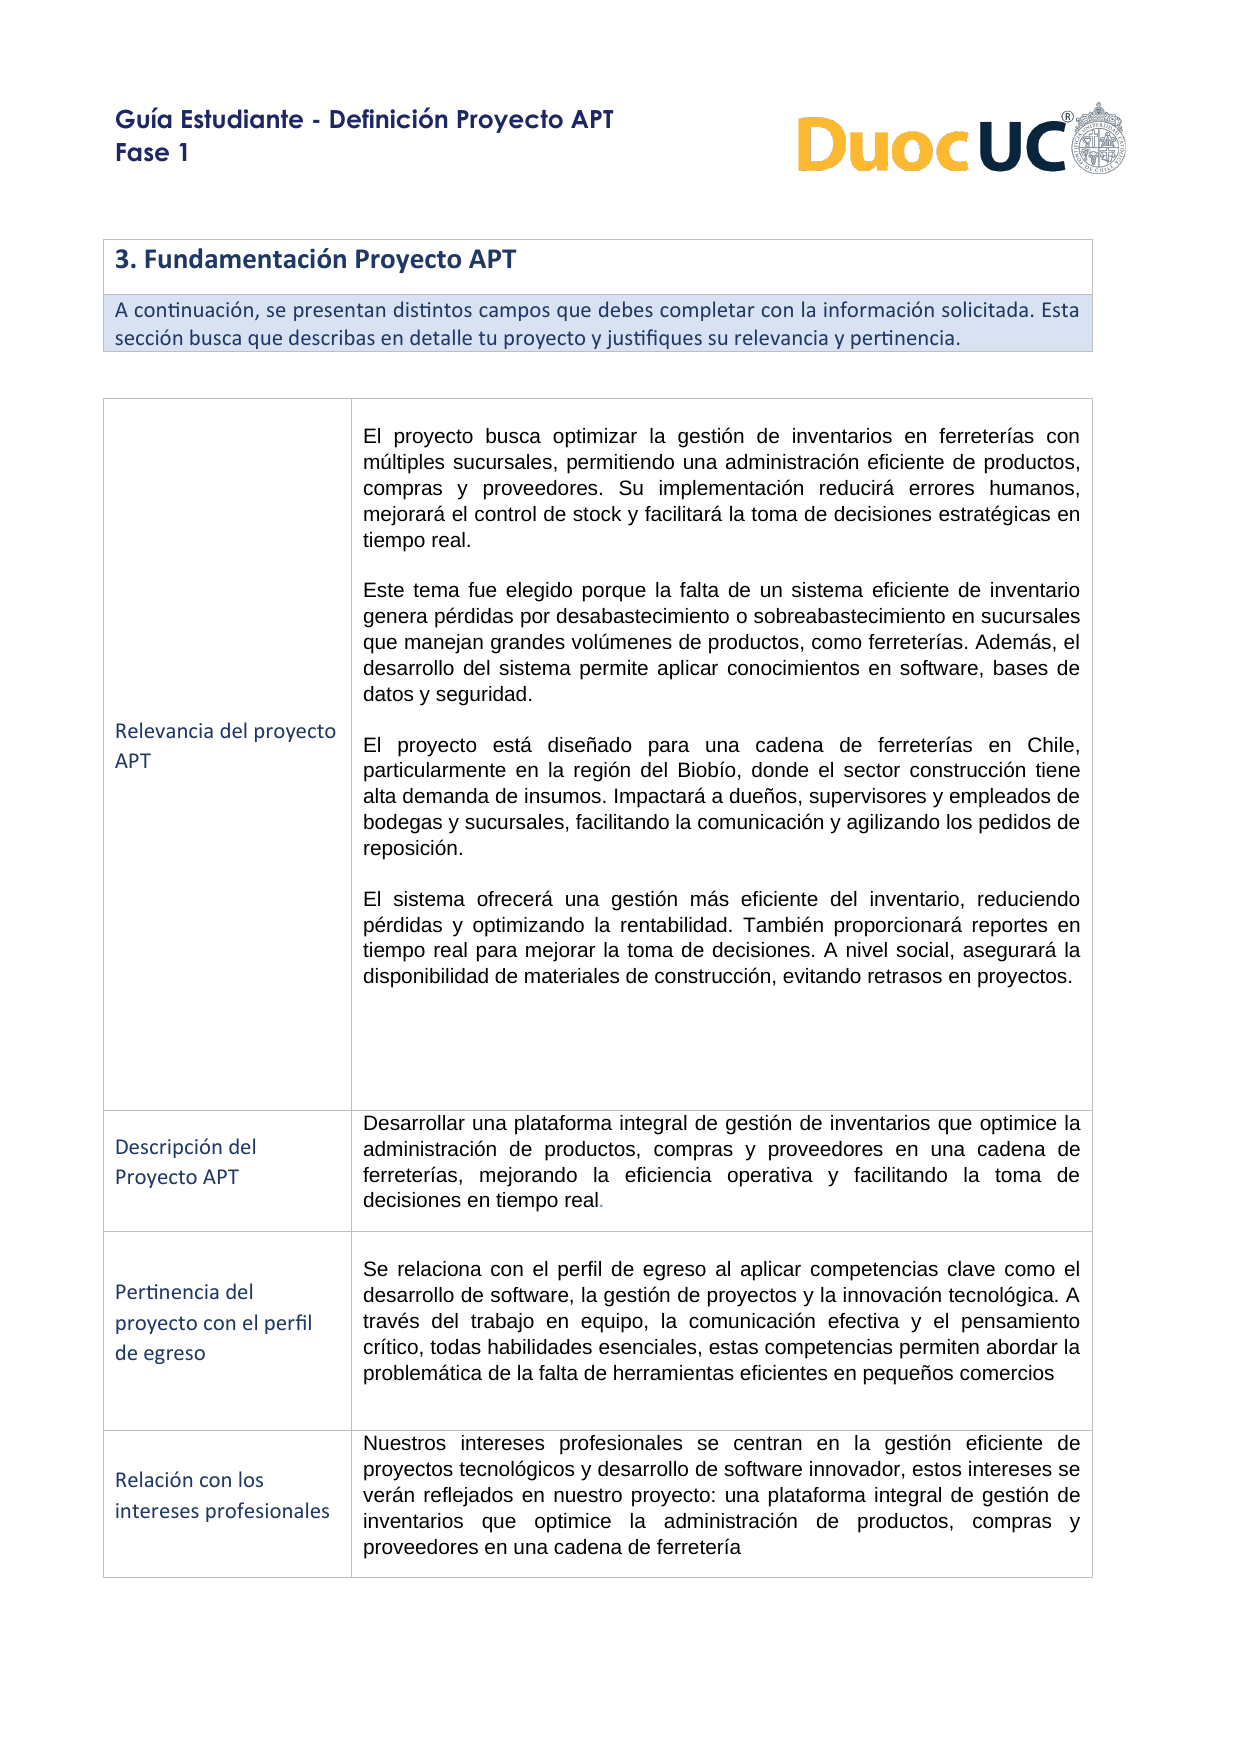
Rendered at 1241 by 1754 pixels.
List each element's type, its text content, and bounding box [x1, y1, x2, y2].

table_header Relevancia del proyecto APT [104, 399, 351, 1110]
table_cell Desarrollar una plataforma integral de gestión de inventarios que optimice la administración de productos, compras y proveedores en una cadena de ferreterías, mejorando la eficiencia operativa y facilitando la toma de decisiones en tiempo real. [352, 1111, 1092, 1231]
picture [798, 102, 1126, 174]
table_header 3. Fundamentación Proyecto APT [104, 240, 1092, 294]
table_cell Se relaciona con el perfil de egreso al aplicar competencias clave como el desarrollo de software, la gestión de proyectos y la innovación tecnológica. A través del trabajo en equipo, la comunicación efectiva y el pensamiento crítico, todas habilidades esenciales, estas competencias permiten abordar la problemática de la falta de herramientas eficientes en pequeños comercios [352, 1232, 1092, 1430]
table_cell Pertinencia del proyecto con el perfil de egreso [104, 1232, 351, 1430]
table_cell Descripción del Proyecto APT [104, 1111, 351, 1231]
table_cell Relación con los intereses profesionales [104, 1431, 351, 1577]
table_header El proyecto busca optimizar la gestión de inventarios en ferreterías con múltiples sucursales, permitiendo una administración eficiente de productos, compras y proveedores. Su implementación reducirá errores humanos, mejorará el control de stock y facilitará la toma de decisiones estratégicas en tiempo real. Este tema fue elegido porque la falta de un sistema eficiente de inventario genera pérdidas por desabastecimiento o sobreabastecimiento en sucursales que manejan grandes volúmenes de productos, como ferreterías. Además, el desarrollo del sistema permite aplicar conocimientos en software, bases de datos y seguridad. El proyecto está diseñado para una cadena de ferreterías en Chile, particularmente en la región del Biobío, donde el sector construcción tiene alta demanda de insumos. Impactará a dueños, supervisores y empleados de bodegas y sucursales, facilitando la comunicación y agilizando los pedidos de reposición. El sistema ofrecerá una gestión más eficiente del inventario, reduciendo pérdidas y optimizando la rentabilidad. También proporcionará reportes en tiempo real para mejorar la toma de decisiones. A nivel social, asegurará la disponibilidad de materiales de construcción, evitando retrasos en proyectos. [352, 399, 1092, 1110]
table_cell Nuestros intereses profesionales se centran en la gestión eficiente de proyectos tecnológicos y desarrollo de software innovador, estos intereses se verán reflejados en nuestro proyecto: una plataforma integral de gestión de inventarios que optimice la administración de productos, compras y proveedores en una cadena de ferretería [352, 1431, 1092, 1577]
table_cell A continuación, se presentan distintos campos que debes completar con la información solicitada. Esta sección busca que describas en detalle tu proyecto y justifiques su relevancia y pertinencia. [104, 295, 1092, 351]
